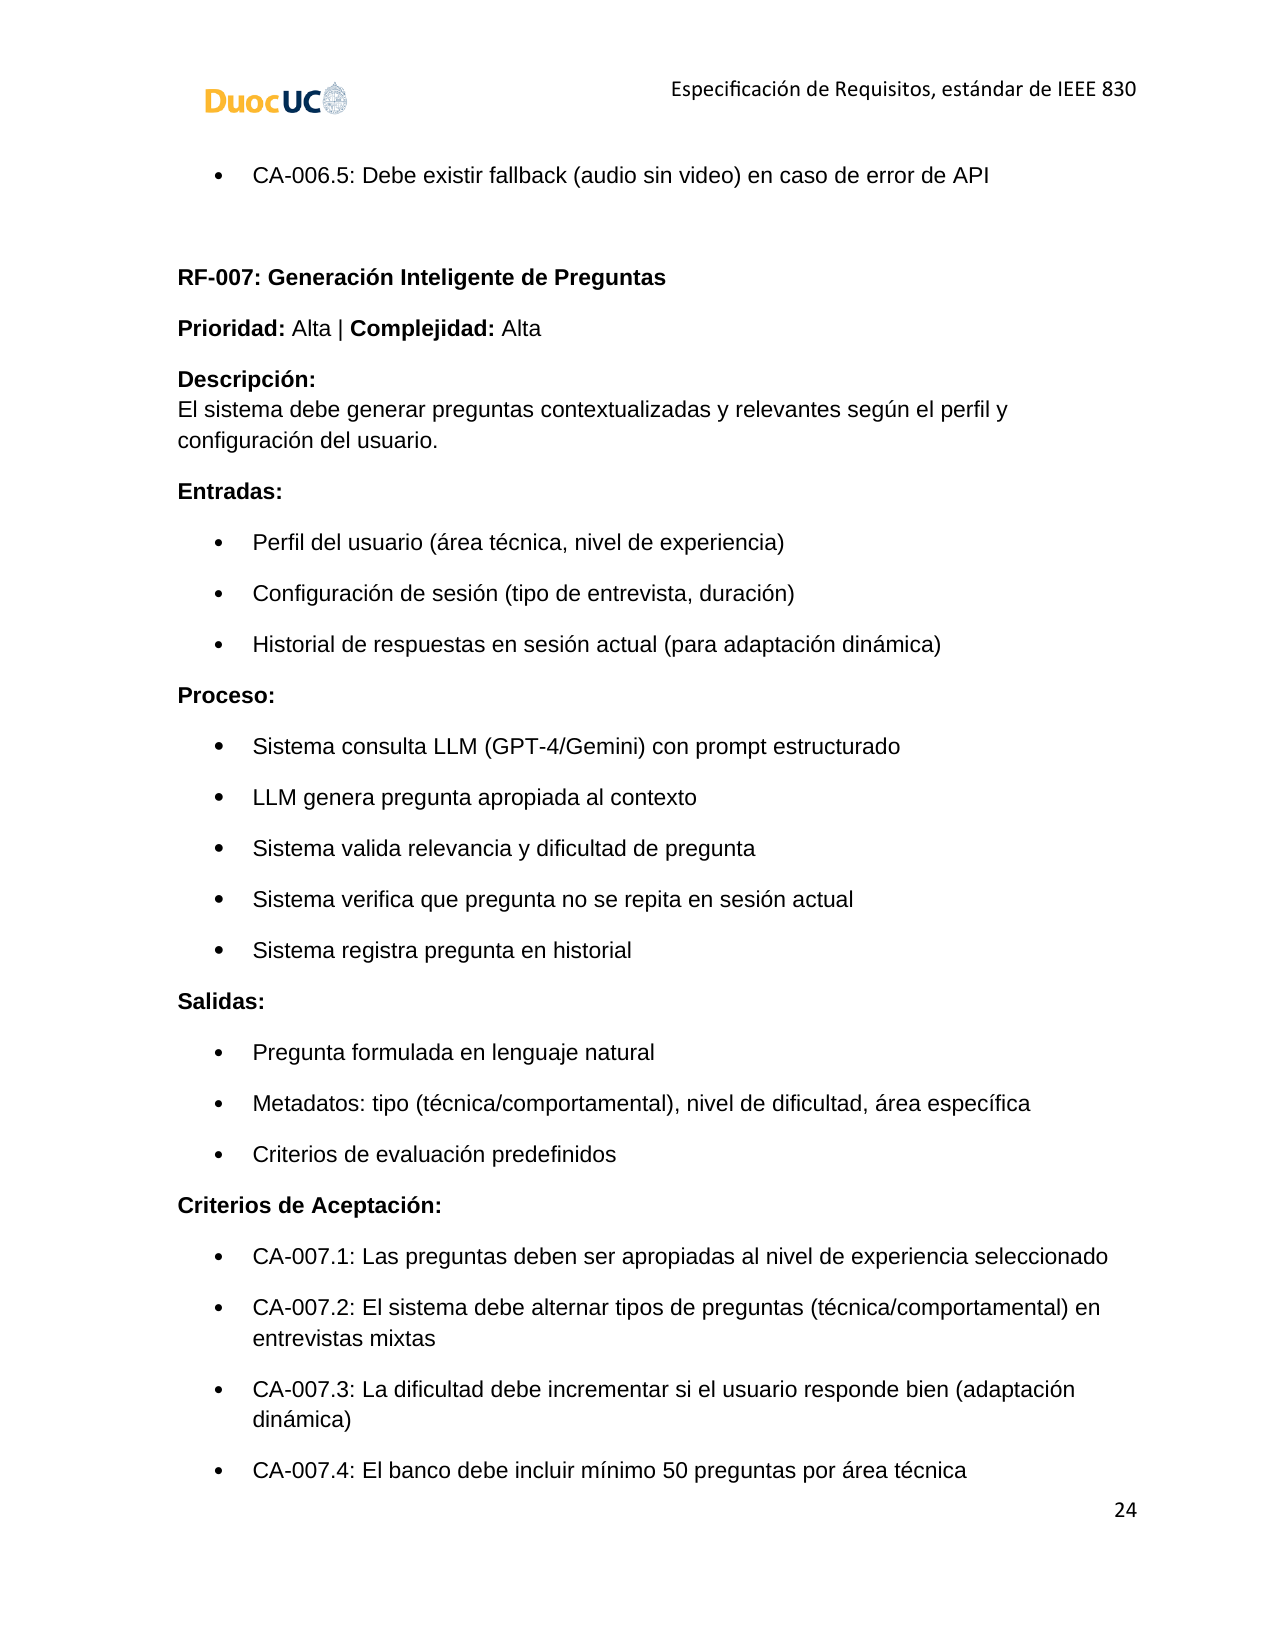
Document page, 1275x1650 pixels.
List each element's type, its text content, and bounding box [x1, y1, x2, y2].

text Prioridad: Alta | Complejidad: Alta [177, 315, 1137, 341]
list CA-007.2: El sistema debe alternar tipos de preguntas (técnica/comportamental) en entrevistas mixtas [215, 1294, 1137, 1351]
text RF-007: Generación Inteligente de Preguntas [177, 264, 1137, 290]
list CA-007.4: El banco debe incluir mínimo 50 preguntas por área técnica [215, 1457, 1137, 1483]
text Entradas: [177, 478, 1137, 504]
list Metadatos: tipo (técnica/comportamental), nivel de dificultad, área específica [215, 1090, 1137, 1116]
list CA-007.3: La dificultad debe incrementar si el usuario responde bien (adaptación dinámica) [215, 1376, 1137, 1432]
text Salidas: [177, 988, 1137, 1014]
list Perfil del usuario (área técnica, nivel de experiencia) [215, 529, 1137, 555]
text Descripción: El sistema debe generar preguntas contextualizadas y relevantes según el perfil y configuración del usuario. [177, 366, 1137, 453]
list Criterios de evaluación predefinidos [215, 1141, 1137, 1167]
list Sistema verifica que pregunta no se repita en sesión actual [215, 886, 1137, 912]
text Proceso: [177, 682, 1137, 708]
picture [198, 78, 352, 117]
list Historial de respuestas en sesión actual (para adaptación dinámica) [215, 631, 1137, 657]
list CA-007.1: Las preguntas deben ser apropiadas al nivel de experiencia seleccionado [215, 1243, 1137, 1269]
list Sistema valida relevancia y dificultad de pregunta [215, 835, 1137, 861]
list Sistema consulta LLM (GPT-4/Gemini) con prompt estructurado [215, 733, 1137, 759]
list Pregunta formulada en lenguaje natural [215, 1039, 1137, 1065]
list Configuración de sesión (tipo de entrevista, duración) [215, 580, 1137, 606]
list CA-006.5: Debe existir fallback (audio sin video) en caso de error de API [215, 162, 1137, 188]
list LLM genera pregunta apropiada al contexto [215, 784, 1137, 810]
text Criterios de Aceptación: [177, 1192, 1137, 1218]
list Sistema registra pregunta en historial [215, 937, 1137, 963]
